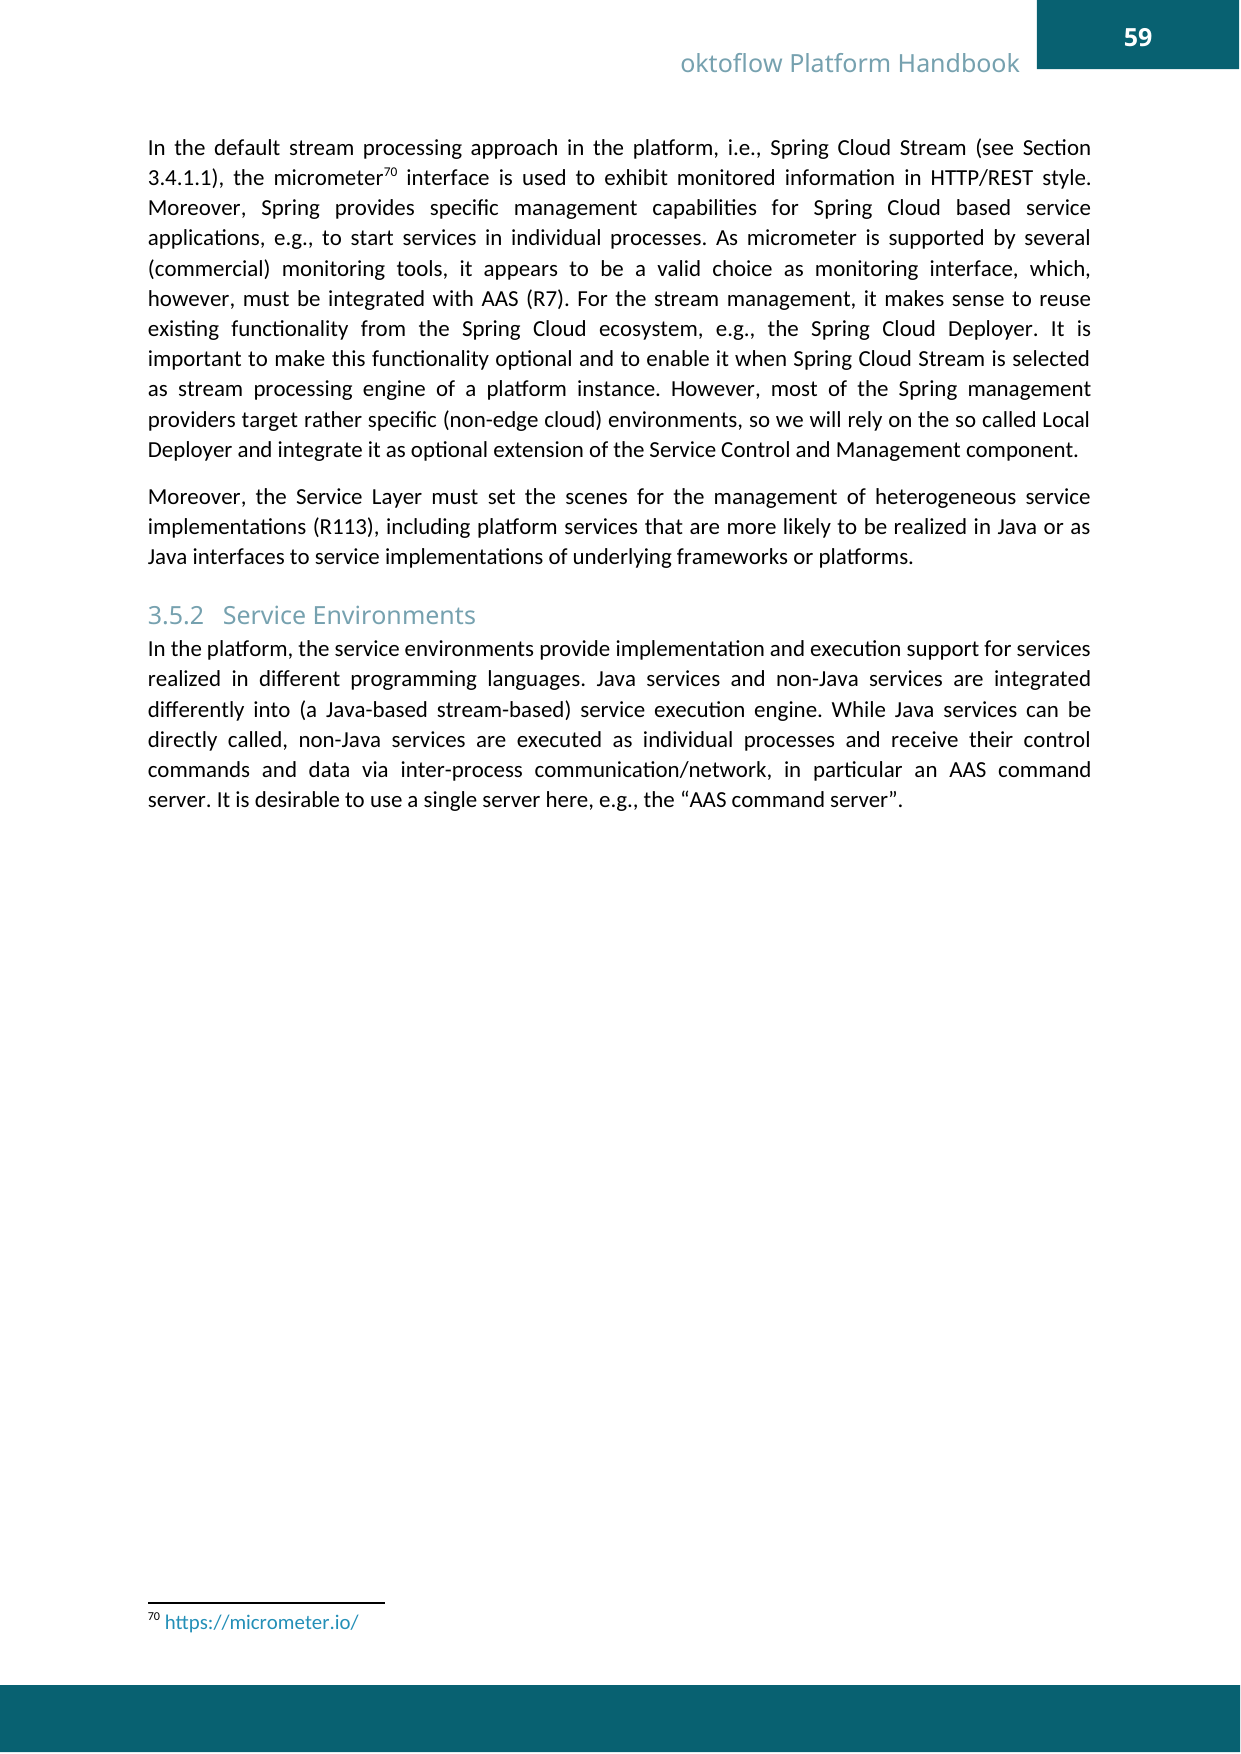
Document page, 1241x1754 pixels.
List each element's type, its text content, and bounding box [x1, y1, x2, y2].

text Moreover, the Service Layer must set the scenes for the management of heterogeneous service implementations (R113), including platform services that are more likely to be realized in Java or as Java interfaces to service implementations of underlying frameworks or platforms. [148, 482, 1093, 570]
subtitle Service Environments [148, 597, 1093, 632]
text In the default stream processing approach in the platform, i.e., Spring Cloud Stream (see Section 3.4.1.1), the micrometer interface is used to exhibit monitored information in HTTP/REST style. Moreover, Spring provides specific management capabilities for Spring Cloud based service applications, e.g., to start services in individual processes. As micrometer is supported by several (commercial) monitoring tools, it appears to be a valid choice as monitoring interface, which, however, must be integrated with AAS (R7). For the stream management, it makes sense to reuse existing functionality from the Spring Cloud ecosystem, e.g., the Spring Cloud Deployer. It is important to make this functionality optional and to enable it when Spring Cloud Stream is selected as stream processing engine of a platform instance. However, most of the Spring management providers target rather specific (non-edge cloud) environments, so we will rely on the so called Local Deployer and integrate it as optional extension of the Service Control and Management component. [148, 133, 1093, 463]
text In the platform, the service environments provide implementation and execution support for services realized in different programming languages. Java services and non-Java services are integrated differently into (a Java-based stream-based) service execution engine. While Java services can be directly called, non-Java services are executed as individual processes and receive their control commands and data via inter-process communication/network, in particular an AAS command server. It is desirable to use a single server here, e.g., the “AAS command server”. [148, 634, 1093, 813]
